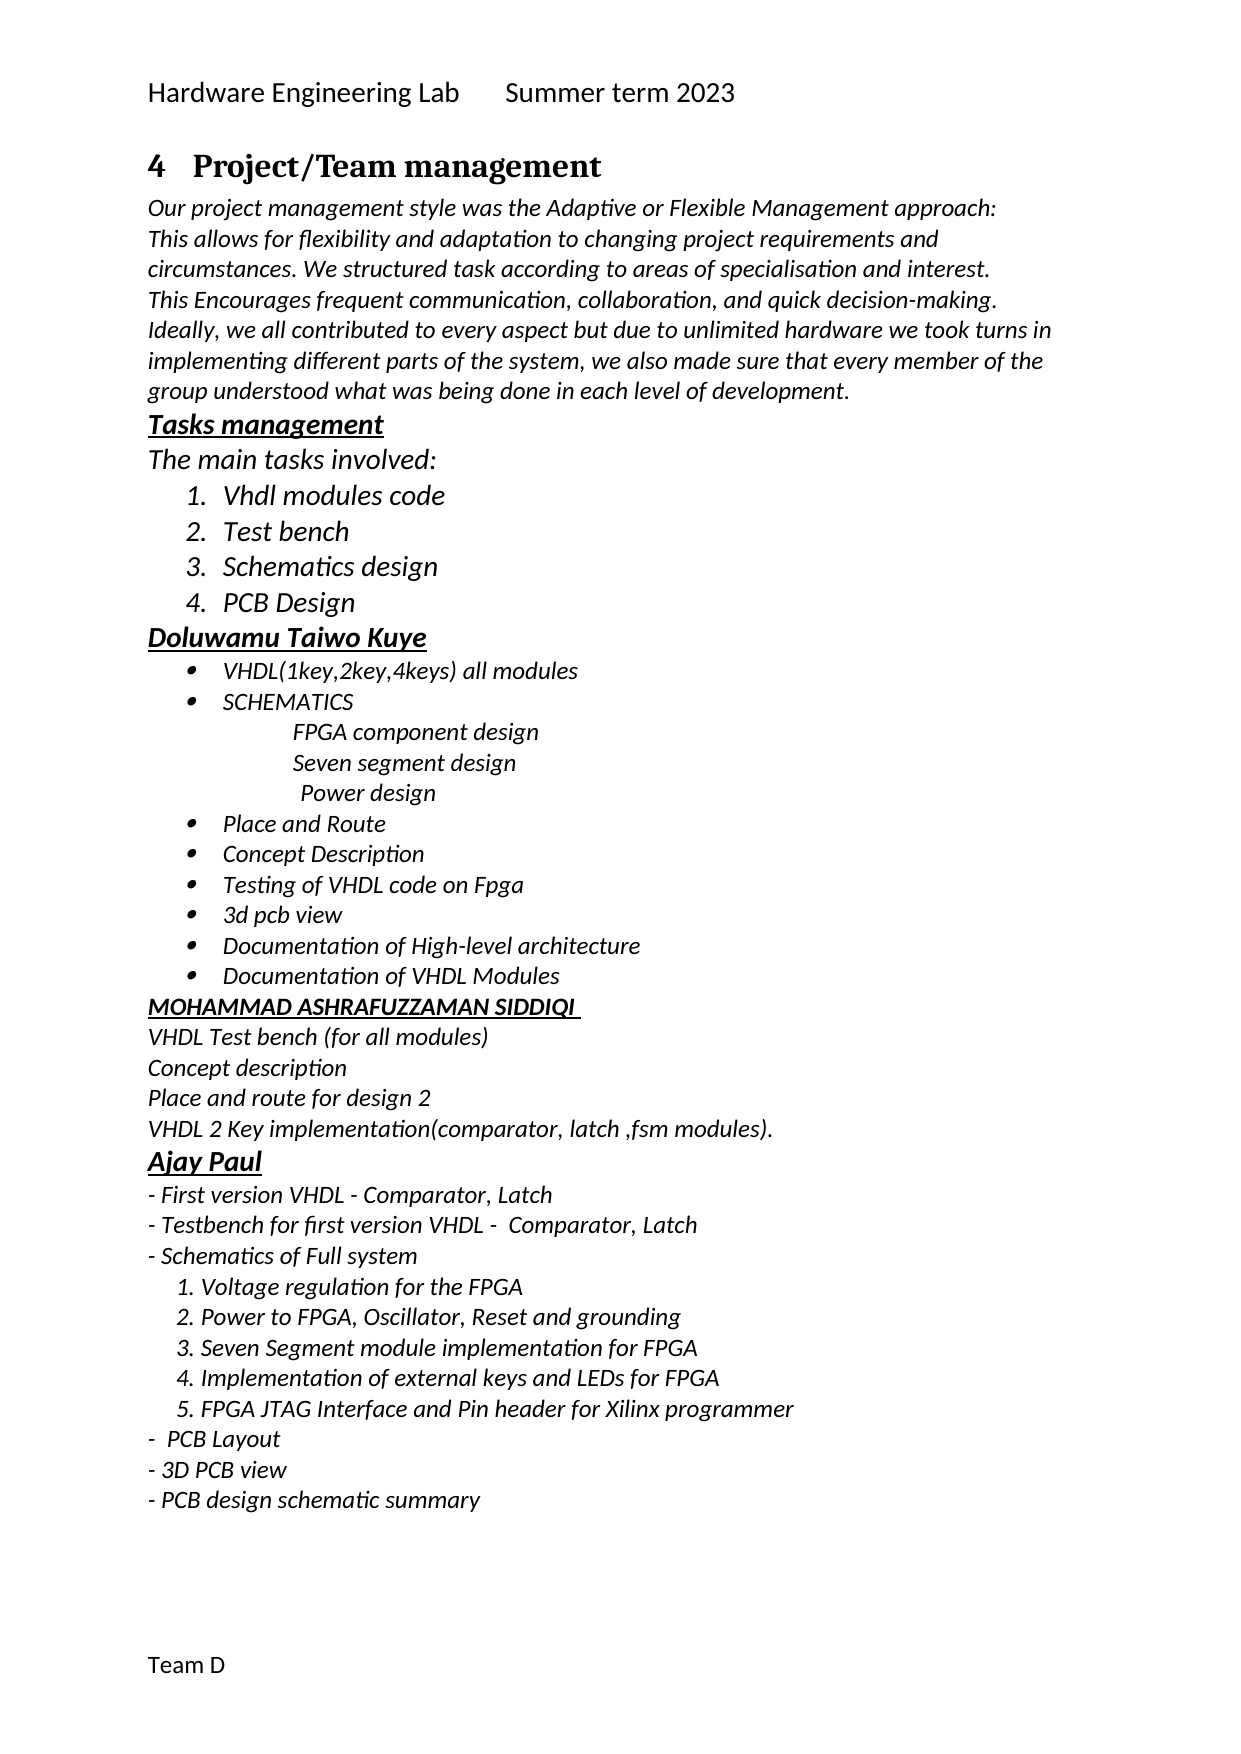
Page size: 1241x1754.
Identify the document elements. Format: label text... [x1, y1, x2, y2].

text This allows for flexibility and adaptation to changing project requirements and circumstances. We structured task according to areas of specialisation and interest. [148, 223, 1093, 284]
list 3d pcb view [185, 899, 1093, 930]
text - Testbench for first version VHDL - Comparator, Latch [148, 1210, 1093, 1240]
text Seven segment design [185, 747, 1093, 777]
text VHDL Test bench (for all modules) [148, 1021, 1093, 1052]
text - First version VHDL - Comparator, Latch [148, 1179, 1093, 1210]
list Test bench [185, 513, 1093, 548]
list SCHEMATICS [185, 686, 1093, 716]
text Place and route for design 2 [148, 1082, 1093, 1113]
text MOHAMMAD ASHRAFUZZAMAN SIDDIQI [148, 991, 1093, 1021]
list VHDL(1key,2key,4keys) all modules [185, 655, 1093, 686]
list PCB Design [185, 584, 1093, 619]
text The main tasks involved: [148, 441, 1093, 477]
text Ideally, we all contributed to every aspect but due to unlimited hardware we took turns in implementing different parts of the system, we also made sure that every member of the group understood what was being done in each level of development. [148, 314, 1093, 406]
subtitle Project/Team management [148, 148, 1093, 186]
list Documentation of VHDL Modules [185, 960, 1093, 991]
list Schematics design [185, 548, 1093, 584]
list Concept Description [185, 838, 1093, 869]
list Vhdl modules code [185, 477, 1093, 513]
text This Encourages frequent communication, collaboration, and quick decision-making. [148, 284, 1093, 314]
text - 3D PCB view - PCB design schematic summary [148, 1454, 1093, 1515]
text Concept description [148, 1052, 1093, 1082]
text FPGA component design [185, 716, 1093, 747]
text - Schematics of Full system 1. Voltage regulation for the FPGA 2. Power to FPGA, Oscillator, Reset and grounding 3. Seven Segment module implementation for FPGA 4. Implementation of external keys and LEDs for FPGA 5. FPGA JTAG Interface and Pin header for Xilinx programmer - PCB Layout [148, 1240, 1093, 1454]
list Documentation of High-level architecture [185, 930, 1093, 960]
text Power design [148, 777, 1093, 808]
list Place and Route [185, 808, 1093, 838]
text Ajay Paul [148, 1143, 1093, 1179]
text Tasks management [148, 406, 1093, 441]
text Our project management style was the Adaptive or Flexible Management approach: [148, 192, 1093, 223]
text Doluwamu Taiwo Kuye [148, 619, 1093, 655]
list Testing of VHDL code on Fpga [185, 869, 1093, 899]
text VHDL 2 Key implementation(comparator, latch ,fsm modules). [148, 1113, 1093, 1143]
